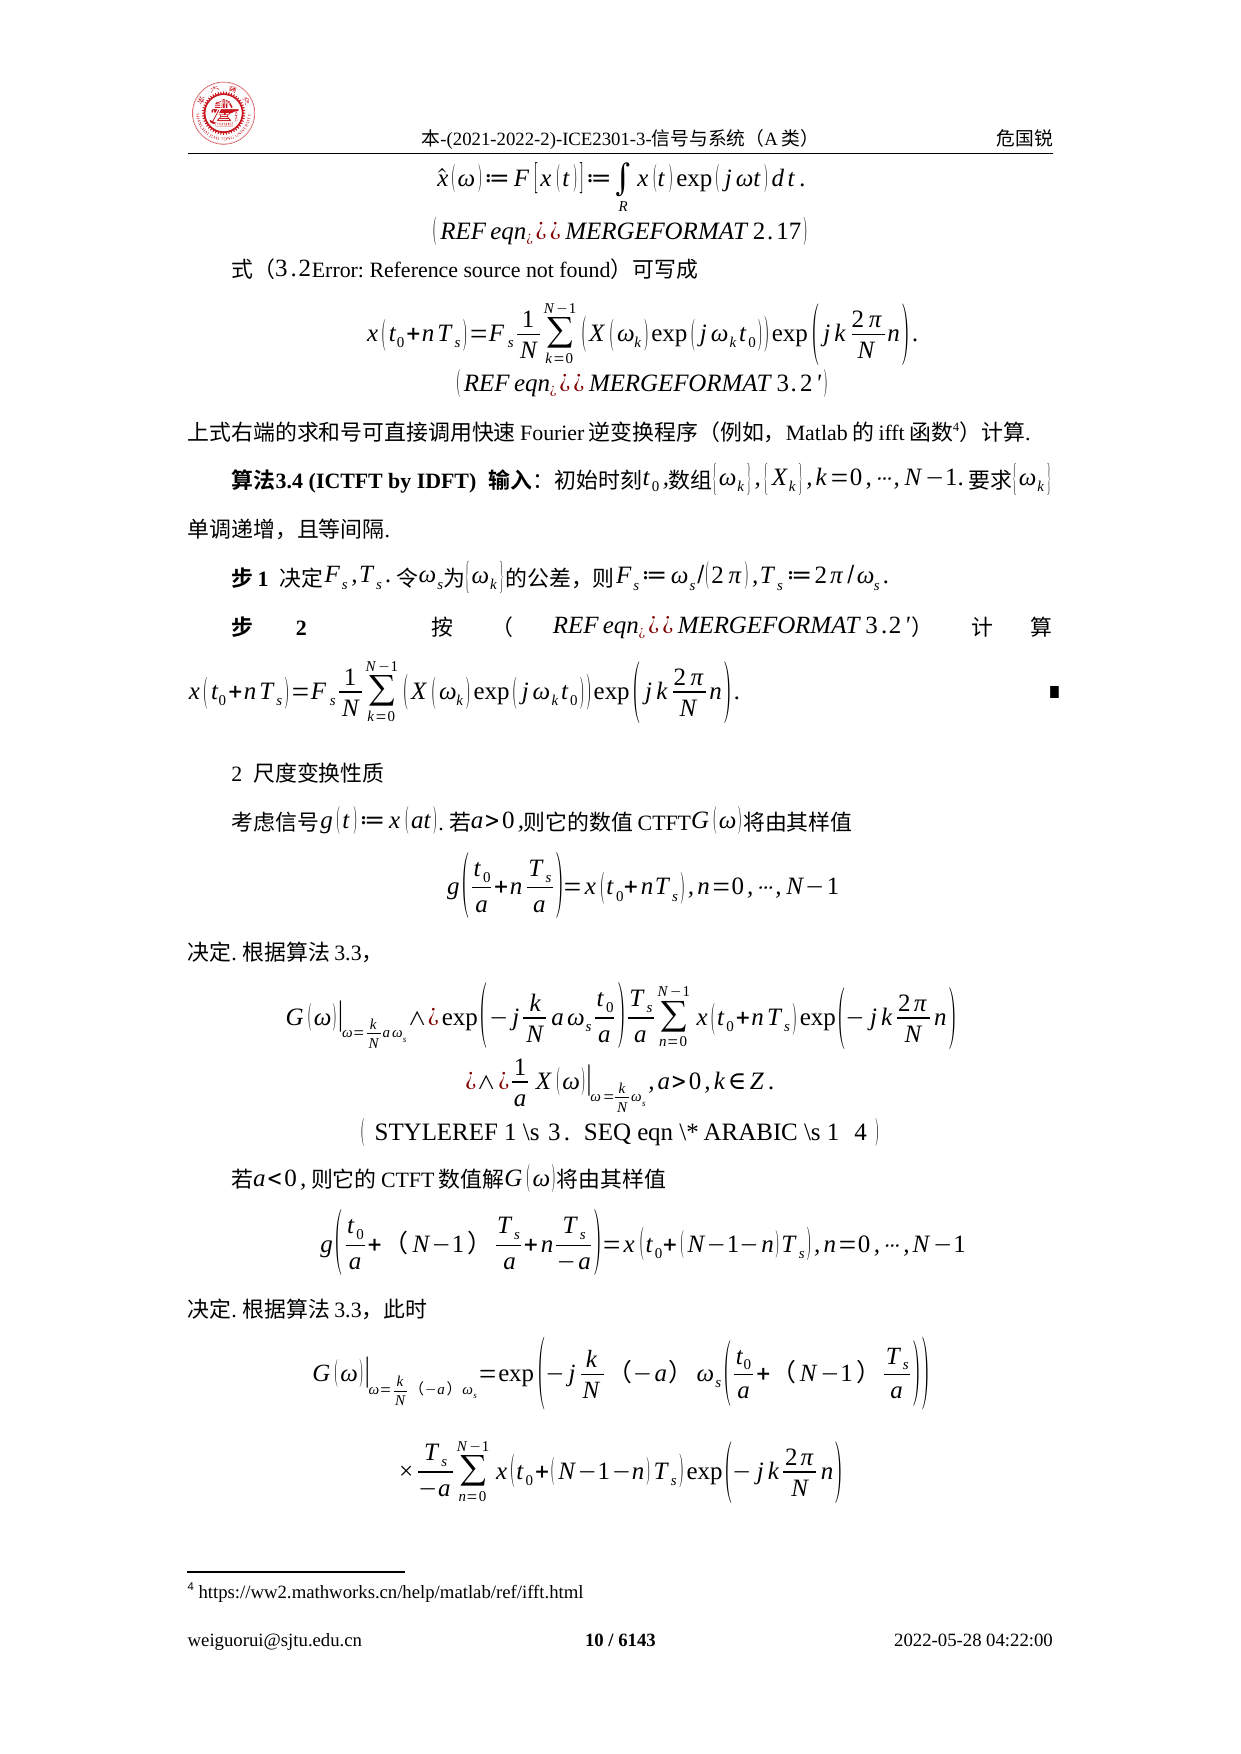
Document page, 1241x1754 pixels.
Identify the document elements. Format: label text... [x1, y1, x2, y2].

text 上式右端的求和号可直接调用快速Fourier逆变换程序（例如，Matlab的ifft函数）计算. [187, 414, 1053, 447]
text 步1 决定 令为的公差，则 [187, 544, 1053, 609]
picture [188, 77, 259, 148]
text 步2 按（）计算 [187, 609, 1053, 739]
text 式（）可写成 [187, 252, 1053, 284]
subtitle 尺度变换性质 [231, 756, 1053, 788]
text 考虑信号. 若则它的数值CTFT将由其样值 [187, 804, 1053, 837]
text 若 则它的CTFT数值解将由其样值 [187, 1162, 1053, 1194]
